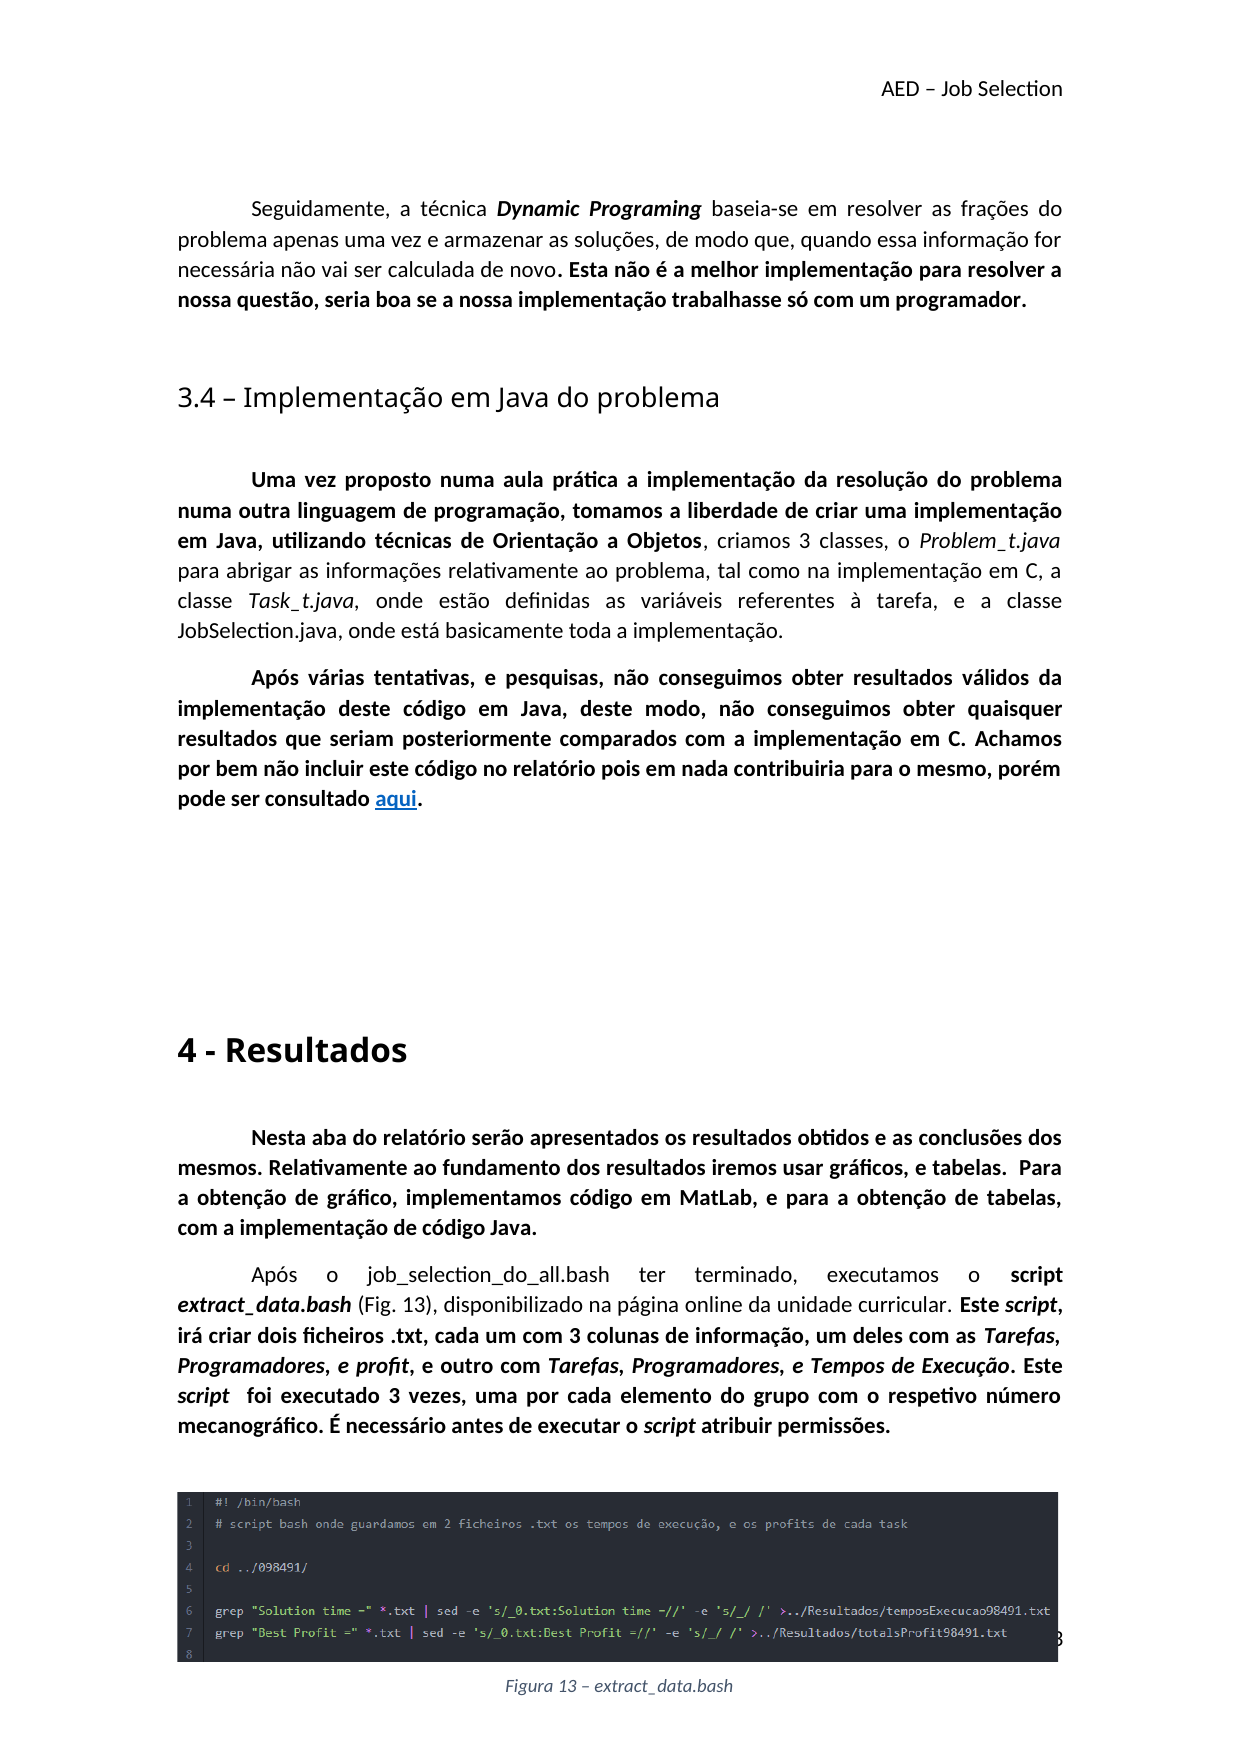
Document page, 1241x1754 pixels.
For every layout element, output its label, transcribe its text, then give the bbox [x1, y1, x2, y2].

text Nesta aba do relatório serão apresentados os resultados obtidos e as conclusões dos mesmos. Relativamente ao fundamento dos resultados iremos usar gráficos, e tabelas. Para a obtenção de gráfico, implementamos código em MatLab, e para a obtenção de tabelas, com a implementação de código Java. [177, 1123, 1063, 1241]
subtitle 3.4 – Implementação em Java do problema [177, 379, 1063, 416]
text Após o job_selection_do_all.bash ter terminado, executamos o script extract_data.bash (Fig. 13), disponibilizado na página online da unidade curricular. Este script, irá criar dois ficheiros .txt, cada um com 3 colunas de informação, um deles com as Tarefas, Programadores, e profit, e outro com Tarefas, Programadores, e Tempos de Execução. Este script foi executado 3 vezes, uma por cada elemento do grupo com o respetivo número mecanográfico. É necessário antes de executar o script atribuir permissões. [177, 1260, 1063, 1439]
picture [177, 1492, 1058, 1661]
text Uma vez proposto numa aula prática a implementação da resolução do problema numa outra linguagem de programação, tomamos a liberdade de criar uma implementação em Java, utilizando técnicas de Orientação a Objetos, criamos 3 classes, o Problem_t.java para abrigar as informações relativamente ao problema, tal como na implementação em C, a classe Task_t.java, onde estão definidas as variáveis referentes à tarefa, e a classe JobSelection.java, onde está basicamente toda a implementação. [177, 466, 1063, 644]
subtitle 4 - Resultados [177, 1027, 1063, 1072]
text Após várias tentativas, e pesquisas, não conseguimos obter resultados válidos da implementação deste código em Java, deste modo, não conseguimos obter quaisquer resultados que seriam posteriormente comparados com a implementação em C. Achamos por bem não incluir este código no relatório pois em nada contribuiria para o mesmo, porém pode ser consultado aqui. [177, 663, 1063, 812]
text Seguidamente, a técnica Dynamic Programing baseia-se em resolver as frações do problema apenas uma vez e armazenar as soluções, de modo que, quando essa informação for necessária não vai ser calculada de novo. Esta não é a melhor implementação para resolver a nossa questão, seria boa se a nossa implementação trabalhasse só com um programador. [177, 194, 1063, 313]
